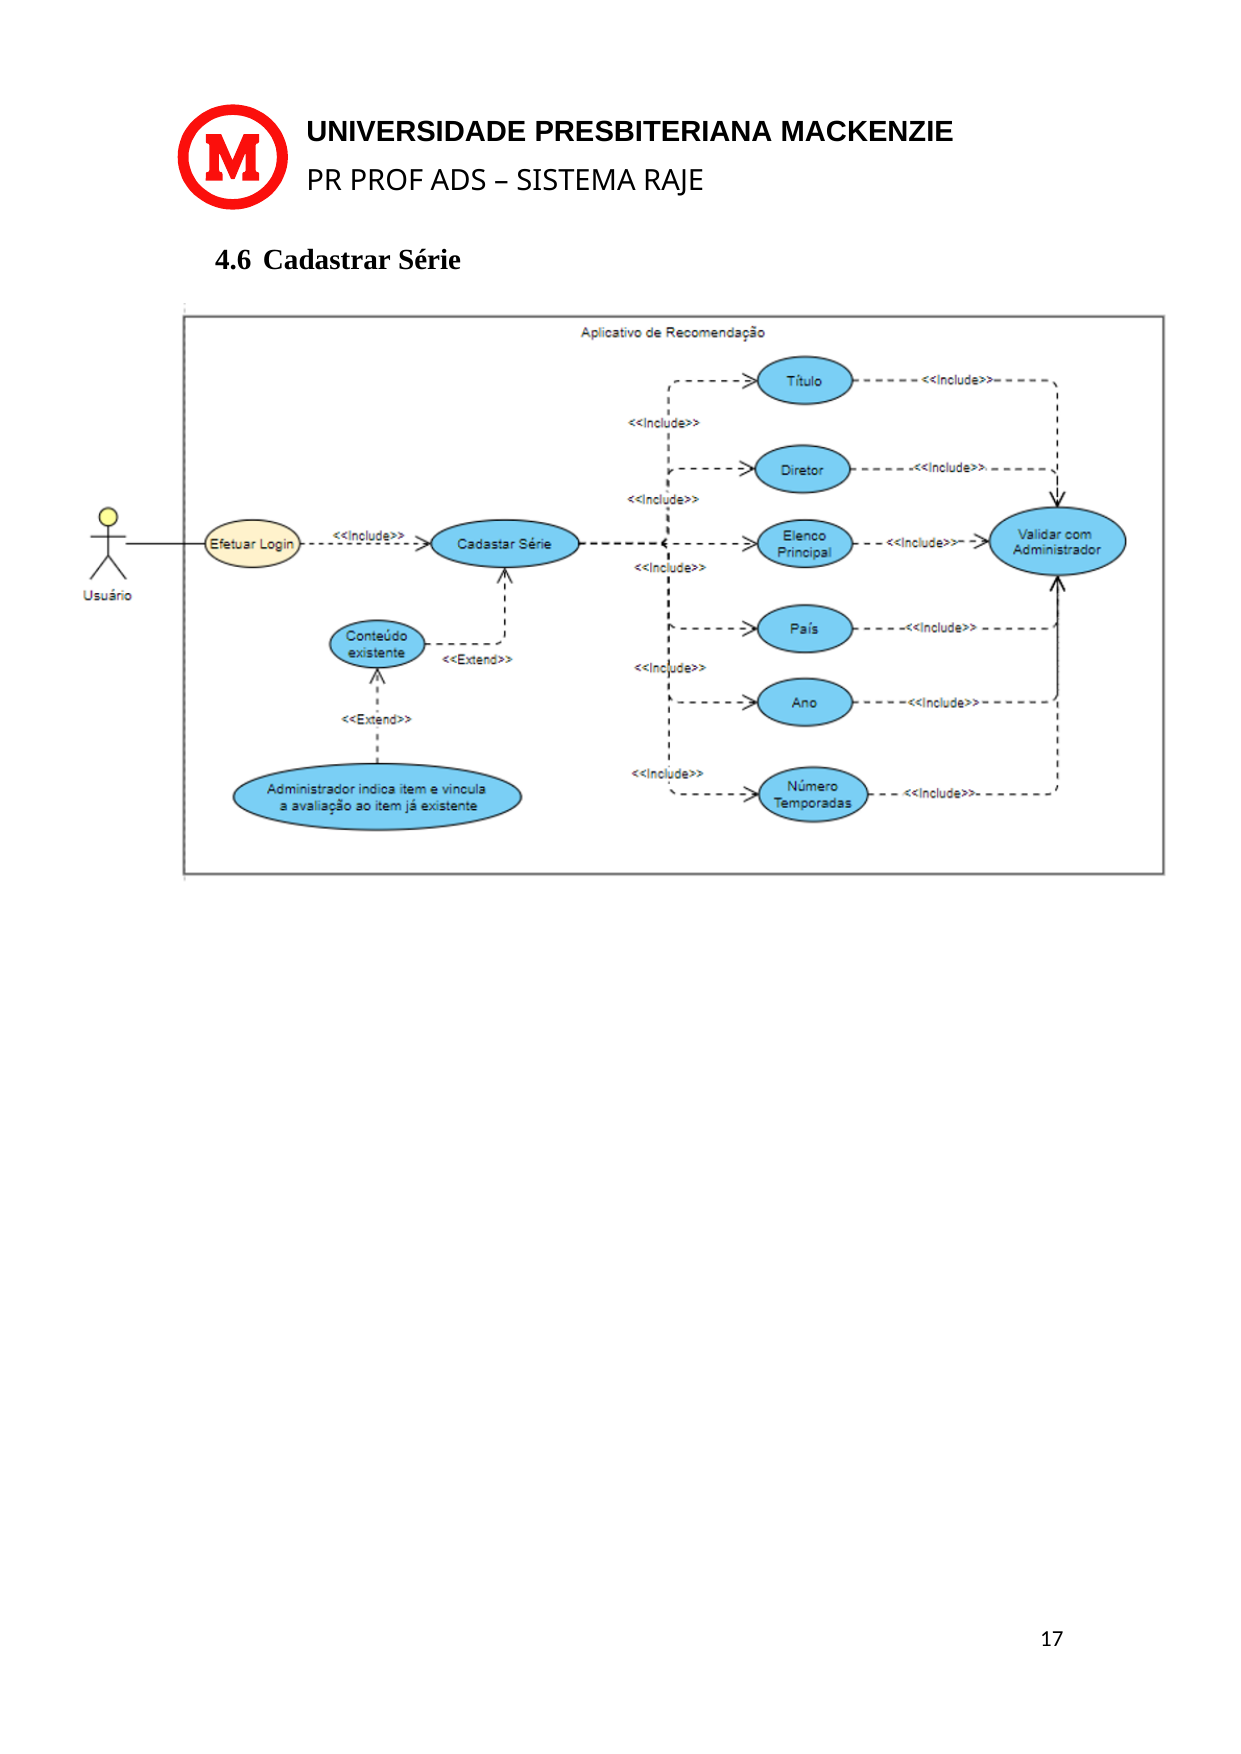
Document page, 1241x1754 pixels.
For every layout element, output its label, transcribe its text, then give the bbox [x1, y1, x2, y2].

subtitle Cadastrar Série [215, 242, 1063, 275]
picture [75, 303, 1175, 882]
